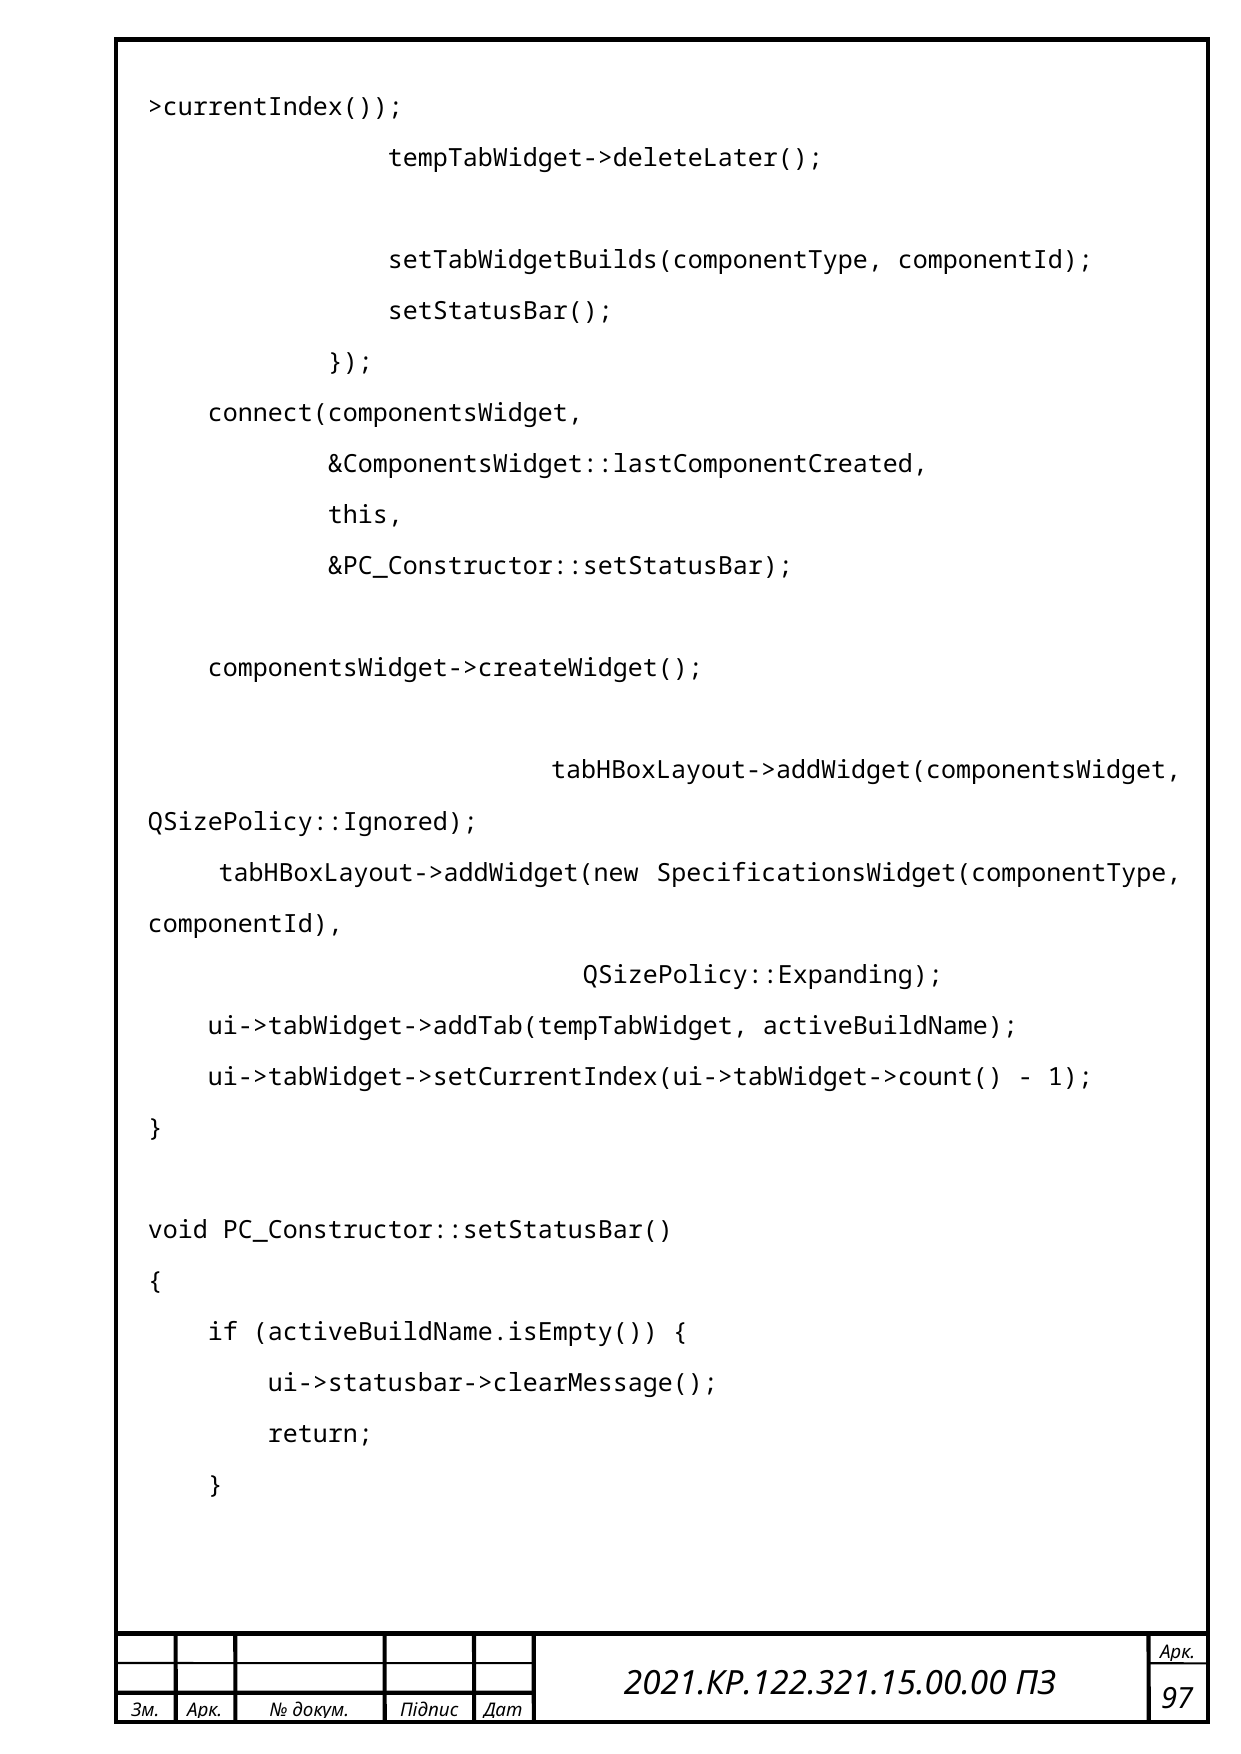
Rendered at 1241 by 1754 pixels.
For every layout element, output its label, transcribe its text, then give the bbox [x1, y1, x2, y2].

text tabHBoxLayout->addWidget(componentsWidget, QSizePolicy::Ignored); [148, 752, 1181, 837]
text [148, 89, 1181, 123]
text connect(componentsWidget, [148, 395, 1181, 429]
text ui->tabWidget->setCurrentIndex(ui->tabWidget->count() - 1); [148, 1058, 1181, 1092]
text QSizePolicy::Expanding); [148, 956, 1181, 990]
text ui->tabWidget->addTab(tempTabWidget, activeBuildName); [148, 1007, 1181, 1041]
text setTabWidgetBuilds(componentType, componentId); [148, 242, 1181, 276]
text } [148, 1467, 1181, 1501]
text { [148, 1263, 1181, 1297]
text return; [148, 1416, 1181, 1450]
text void PC_Constructor::setStatusBar() [148, 1212, 1181, 1246]
text setStatusBar(); [148, 293, 1181, 327]
text if (activeBuildName.isEmpty()) { [148, 1314, 1181, 1348]
text componentsWidget->createWidget(); [148, 650, 1181, 684]
text &ComponentsWidget::lastComponentCreated, [148, 446, 1181, 480]
text }); [148, 344, 1181, 378]
text } [148, 1109, 1181, 1143]
text tabHBoxLayout->addWidget(new SpecificationsWidget(componentType, componentId), [148, 854, 1181, 939]
text ui->statusbar->clearMessage(); [148, 1365, 1181, 1399]
text this, [148, 497, 1181, 531]
text &PC_Constructor::setStatusBar); [148, 548, 1181, 582]
text tempTabWidget->deleteLater(); [148, 140, 1181, 174]
